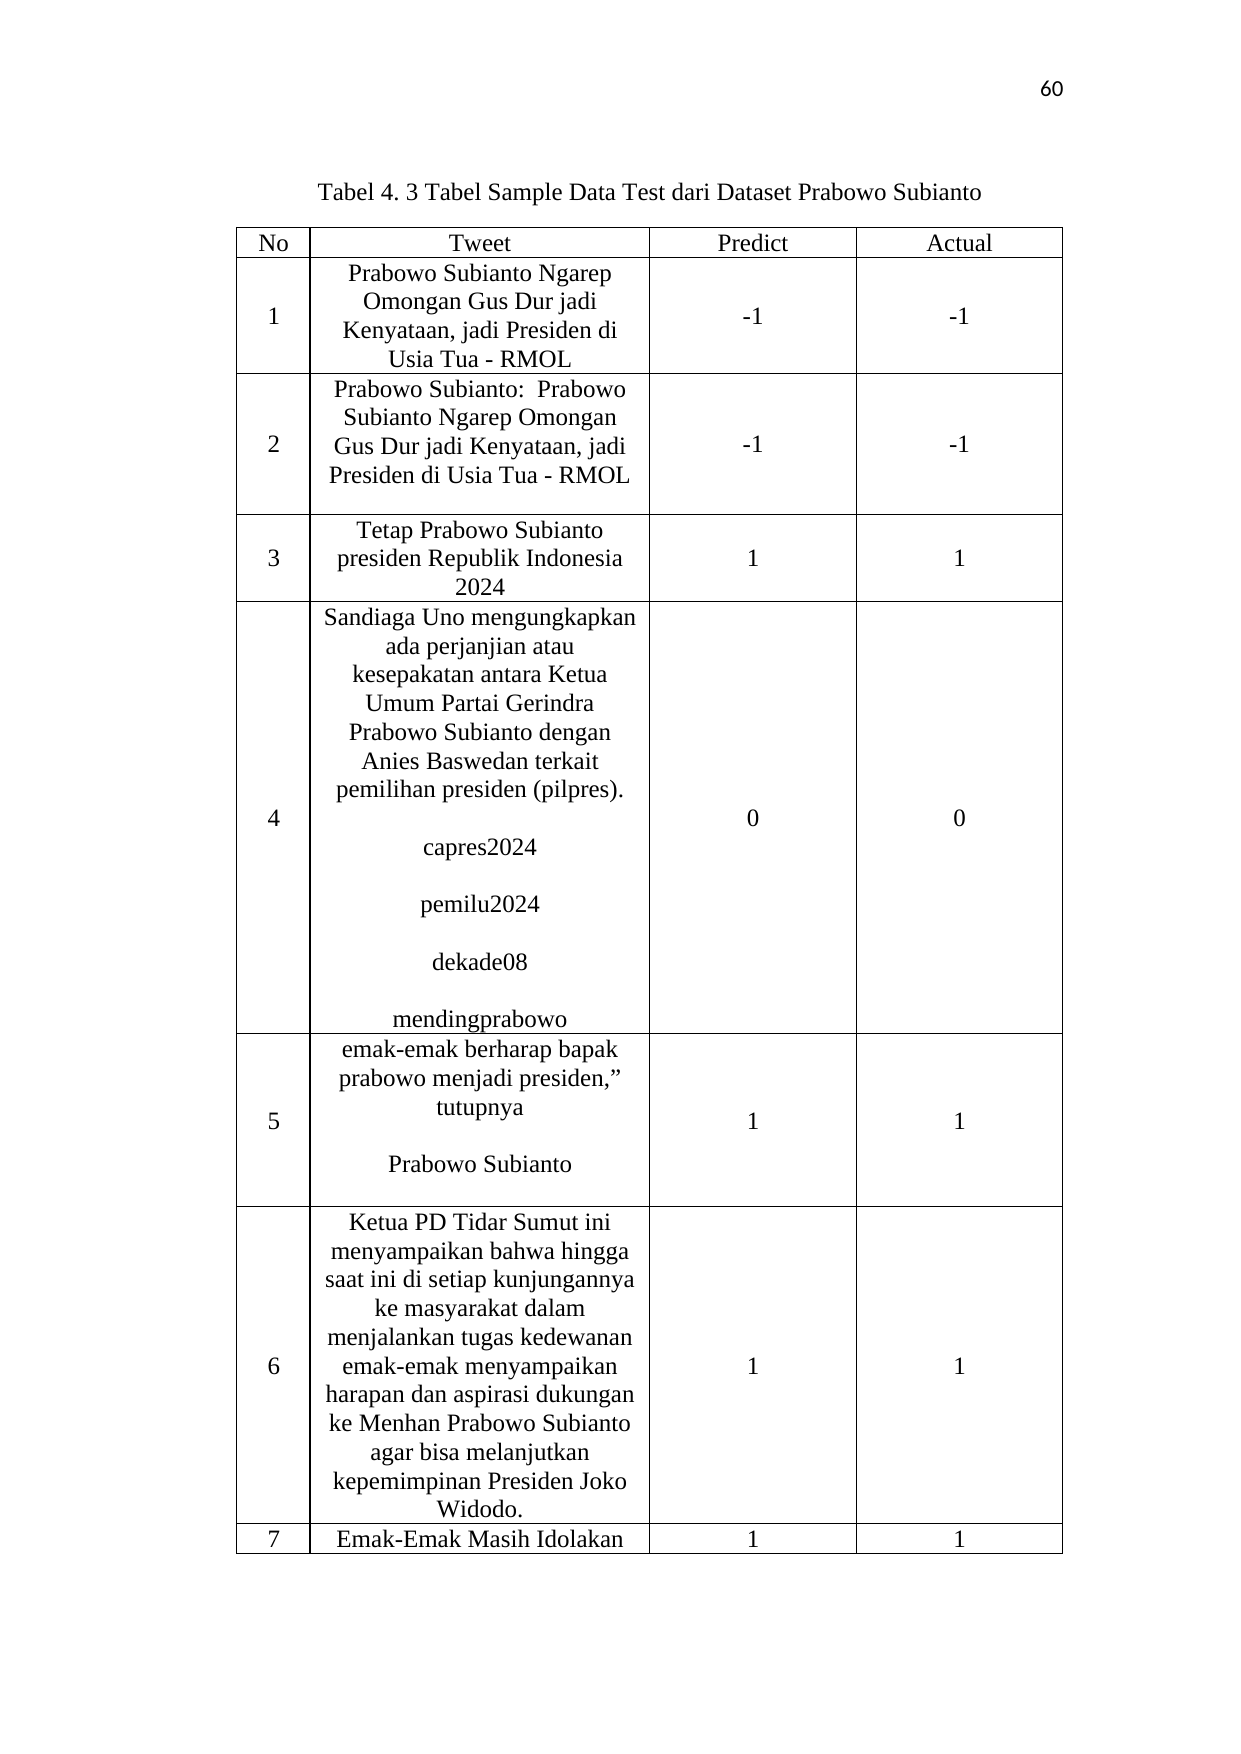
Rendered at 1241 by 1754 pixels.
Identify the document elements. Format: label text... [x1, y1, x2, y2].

table_cell -1 [857, 258, 1062, 373]
table_cell 1 [650, 515, 856, 601]
table_cell Prabowo Subianto: Prabowo Subianto Ngarep Omongan Gus Dur jadi Kenyataan, jadi Presiden di Usia Tua - RMOL [311, 374, 649, 514]
table_cell 1 [650, 1034, 856, 1206]
text Tabel 4. 3 Tabel Sample Data Test dari Dataset Prabowo Subianto [236, 177, 1063, 206]
table_header Predict [650, 228, 856, 257]
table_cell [311, 1524, 649, 1553]
table_cell 1 [857, 1524, 1062, 1553]
table_cell Ketua PD Tidar Sumut ini menyampaikan bahwa hingga saat ini di setiap kunjungannya ke masyarakat dalam menjalankan tugas kedewanan emak-emak menyampaikan harapan dan aspirasi dukungan ke Menhan Prabowo Subianto agar bisa melanjutkan kepemimpinan Presiden Joko Widodo. [311, 1207, 649, 1523]
table_cell Tetap Prabowo Subianto presiden Republik Indonesia 2024 [311, 515, 649, 601]
table_cell 1 [857, 515, 1062, 601]
table_cell emak-emak berharap bapak prabowo menjadi presiden,” tutupnya Prabowo Subianto [311, 1034, 649, 1206]
table_cell 0 [857, 602, 1062, 1033]
table_cell 1 [237, 258, 309, 373]
table_cell 0 [650, 602, 856, 1033]
table_cell 1 [650, 1207, 856, 1523]
table_cell 1 [857, 1034, 1062, 1206]
table_cell Sandiaga Uno mengungkapkan ada perjanjian atau kesepakatan antara Ketua Umum Partai Gerindra Prabowo Subianto dengan Anies Baswedan terkait pemilihan presiden (pilpres). capres2024 pemilu2024 dekade08 mendingprabowo [311, 602, 649, 1033]
table_header No [237, 228, 309, 257]
table_cell -1 [650, 374, 856, 514]
table_cell 1 [857, 1207, 1062, 1523]
table_cell 3 [237, 515, 309, 601]
table_header Actual [857, 228, 1062, 257]
table_cell Prabowo Subianto Ngarep Omongan Gus Dur jadi Kenyataan, jadi Presiden di Usia Tua - RMOL [311, 258, 649, 373]
table_cell -1 [857, 374, 1062, 514]
table_cell 6 [237, 1207, 309, 1523]
table_header Tweet [311, 228, 649, 257]
table_cell 4 [237, 602, 309, 1033]
table_cell 5 [237, 1034, 309, 1206]
table_cell 1 [650, 1524, 856, 1553]
table_cell -1 [650, 258, 856, 373]
table_cell 7 [237, 1524, 309, 1553]
table_cell 2 [237, 374, 309, 514]
